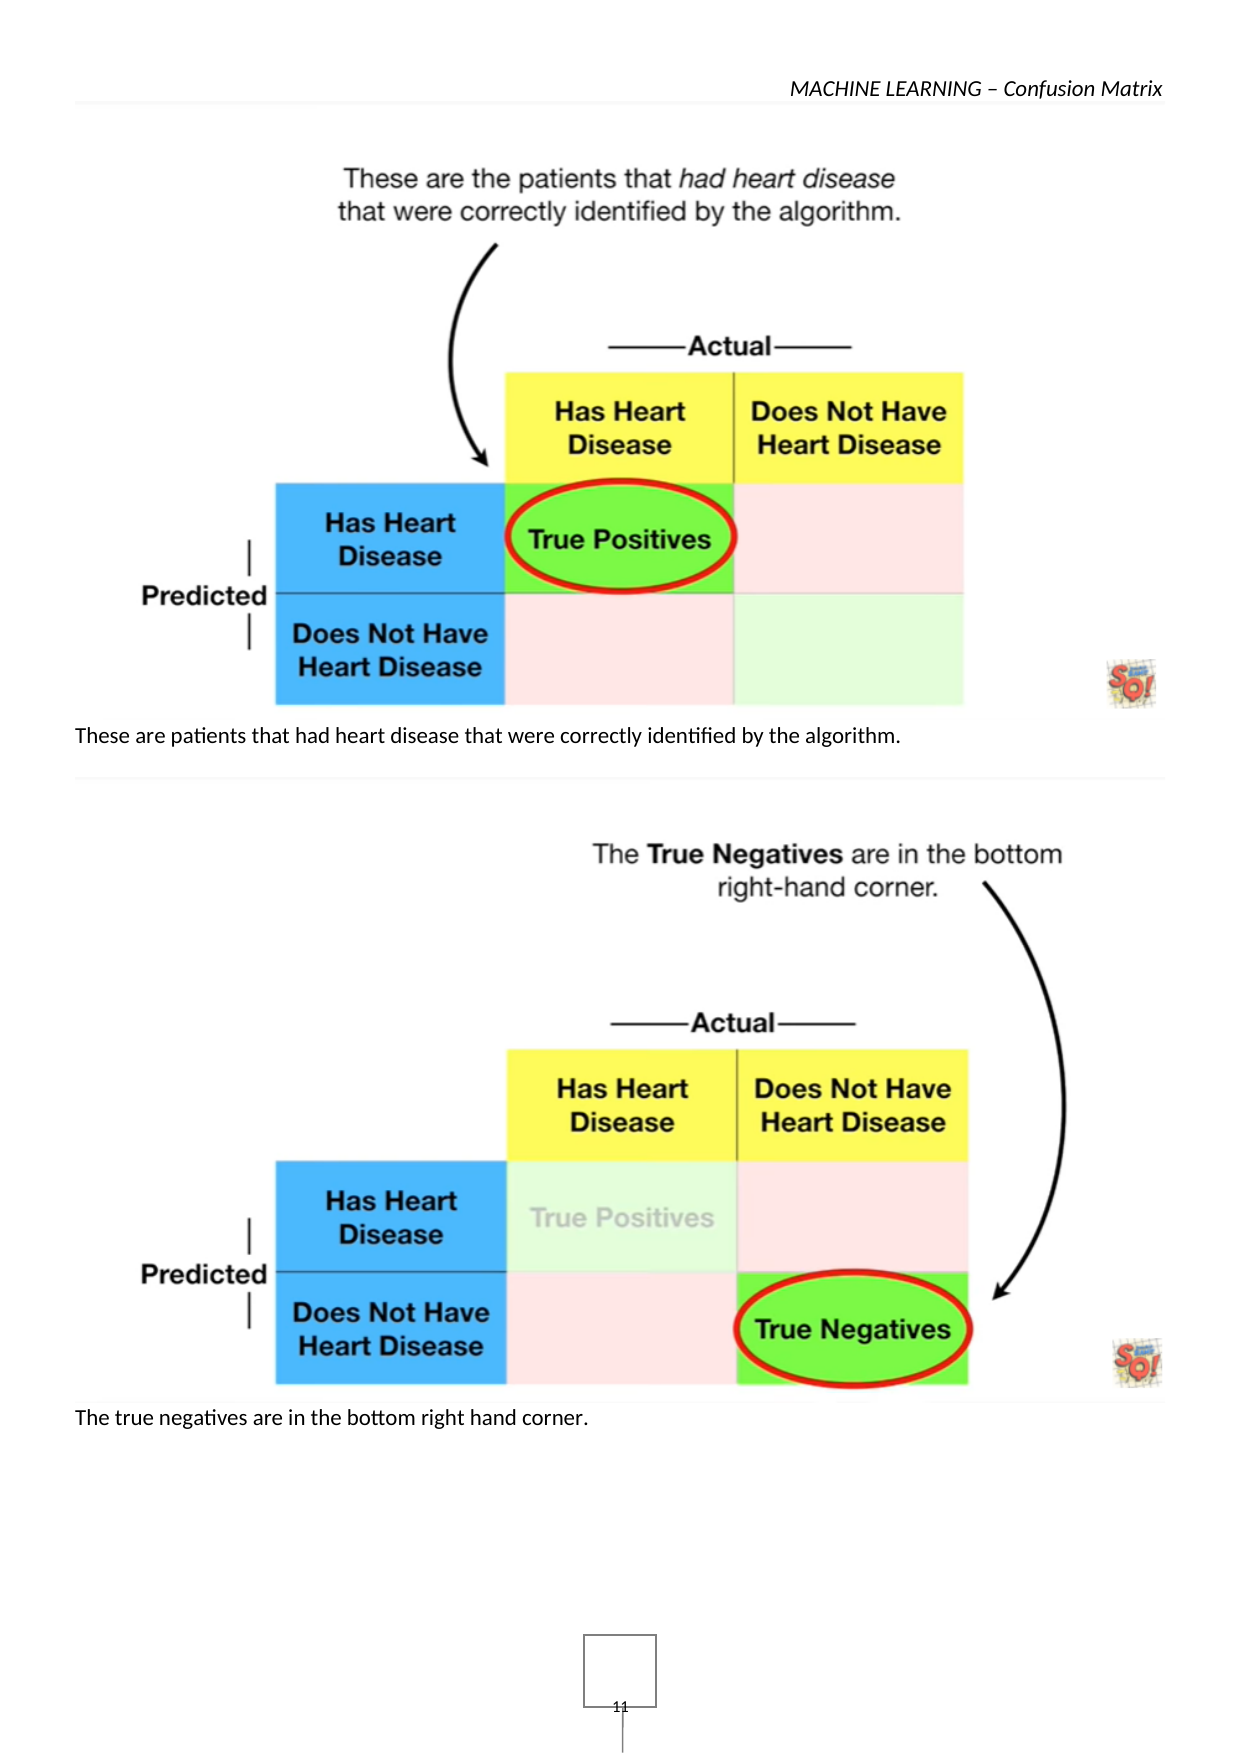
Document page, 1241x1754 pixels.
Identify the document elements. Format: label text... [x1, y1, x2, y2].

text These are patients that had heart disease that were correctly identified by the algorithm. [75, 721, 1165, 749]
picture [75, 777, 1166, 1403]
text The true negatives are in the bottom right hand corner. [75, 1403, 1165, 1431]
picture [75, 101, 1166, 721]
